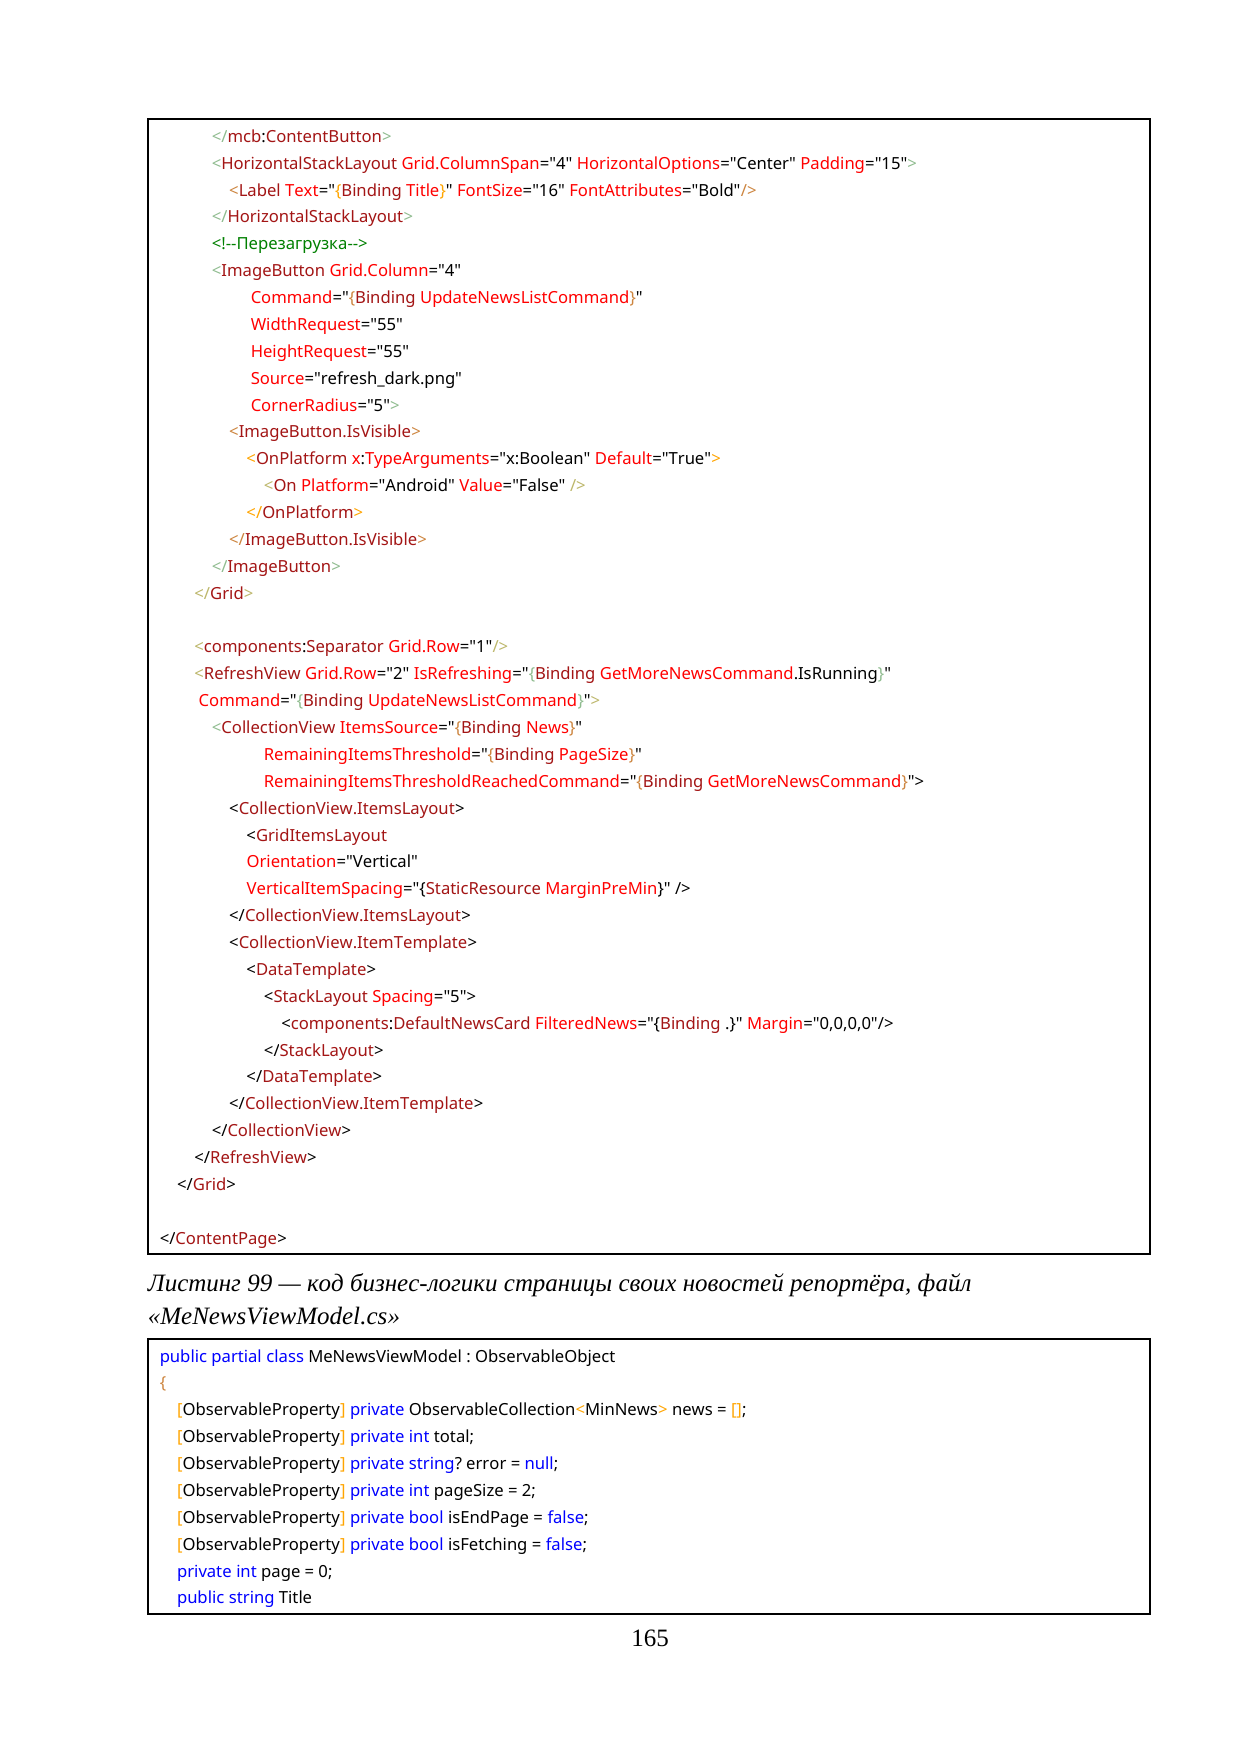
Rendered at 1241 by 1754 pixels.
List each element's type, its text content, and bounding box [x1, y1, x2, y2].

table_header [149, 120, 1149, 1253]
list Листинг 99 — код бизнес-логики страницы своих новостей репортёра, файл «MeNewsViewModel.cs» [148, 1268, 1152, 1329]
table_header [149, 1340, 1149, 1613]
